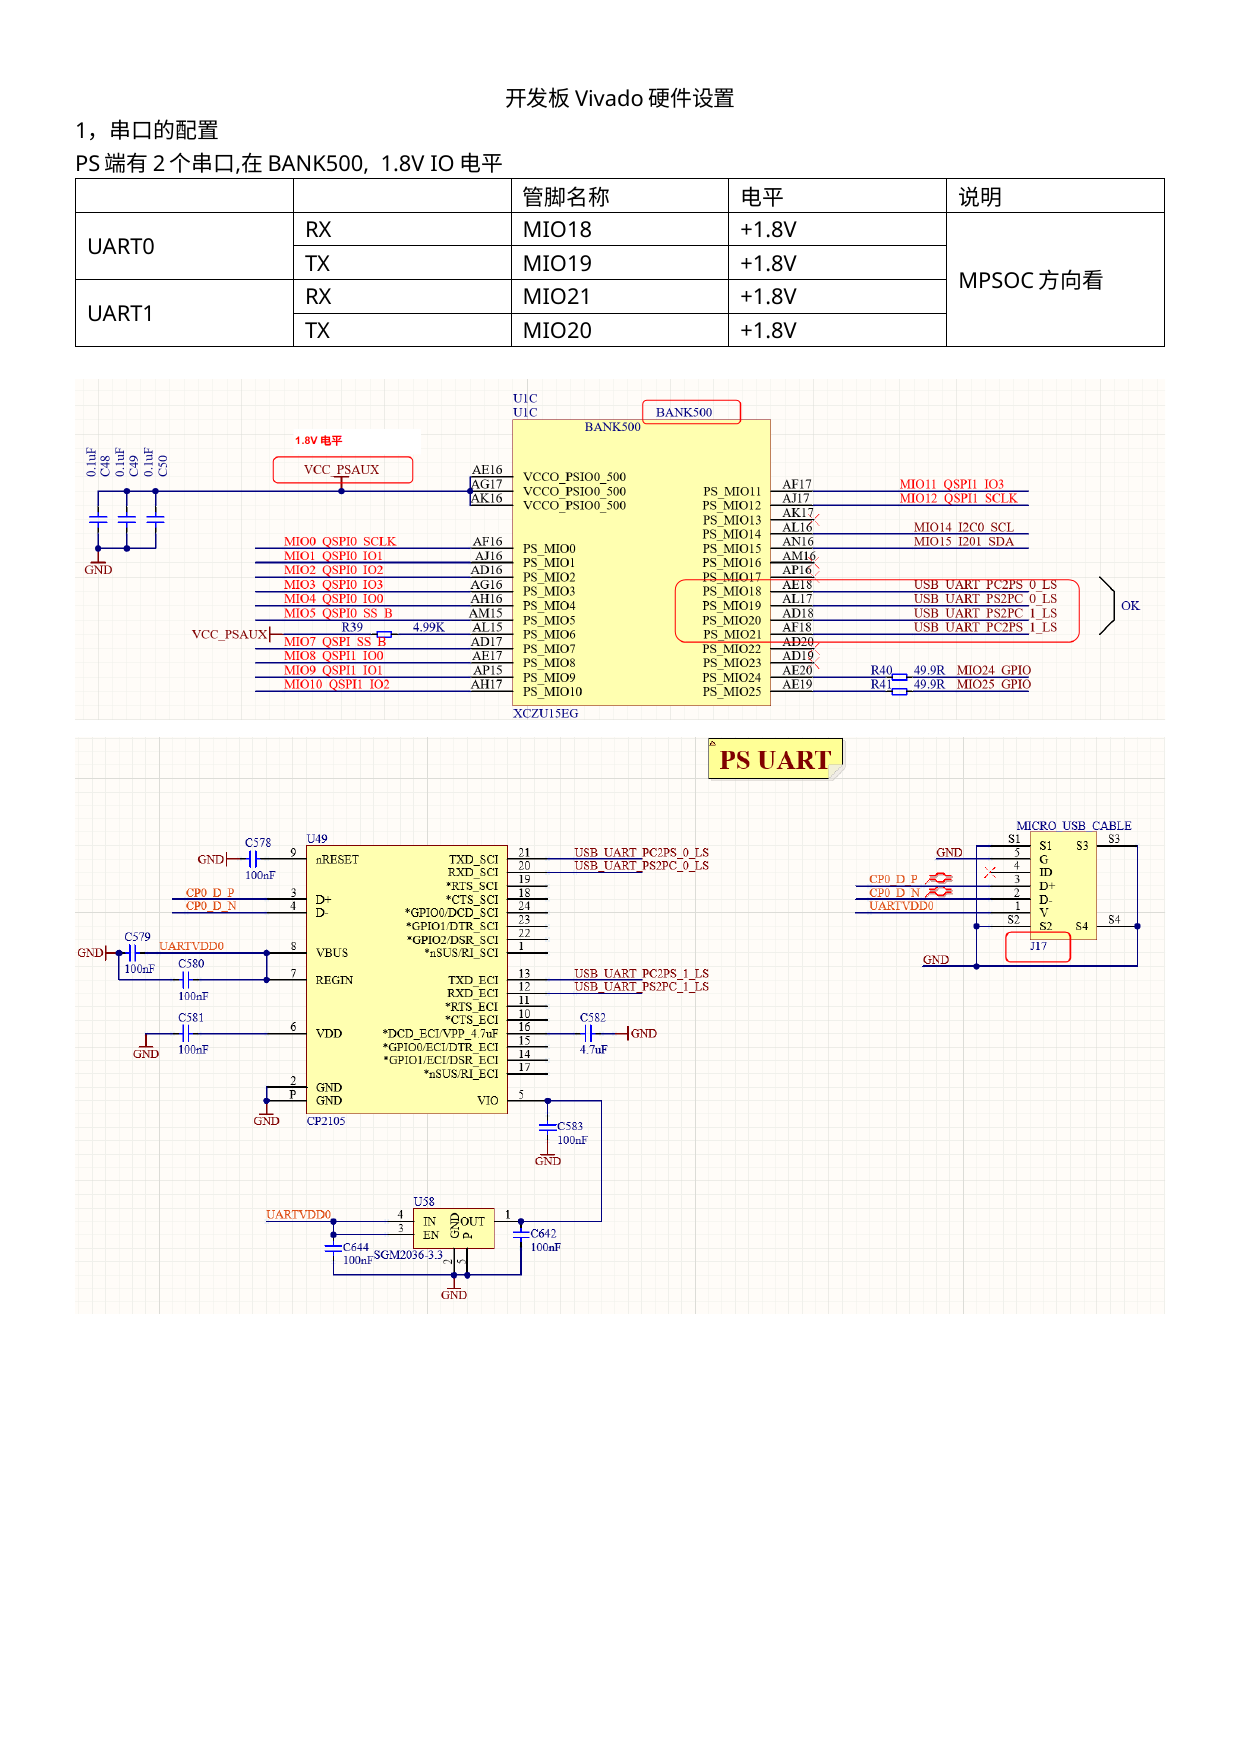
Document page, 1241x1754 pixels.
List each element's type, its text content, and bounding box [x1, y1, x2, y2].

table_cell +1.8V [729, 213, 946, 245]
text 1，串口的配置 [75, 113, 1165, 146]
table_cell MIO18 [512, 213, 728, 245]
table_cell TX [294, 246, 511, 279]
picture [75, 379, 1166, 720]
table_header [76, 179, 293, 212]
text PS端有2个串口,在BANK500, 1.8V IO电平 [75, 146, 1165, 178]
table_header 管脚名称 [512, 179, 728, 212]
table_header [294, 179, 511, 212]
picture [75, 737, 1166, 1314]
table_cell +1.8V [729, 246, 946, 279]
table_header 电平 [729, 179, 946, 212]
table_header 说明 [947, 179, 1164, 212]
table_cell TX [294, 314, 511, 346]
table_cell RX [294, 280, 511, 312]
table_cell MPSOC方向看 [947, 213, 1164, 346]
table_cell MIO21 [512, 280, 728, 312]
table_cell UART0 [76, 213, 293, 279]
table_cell MIO19 [512, 246, 728, 279]
text 开发板Vivado硬件设置 [75, 81, 1165, 113]
table_cell +1.8V [729, 280, 946, 312]
table_cell +1.8V [729, 314, 946, 346]
table_cell RX [294, 213, 511, 245]
table_cell UART1 [76, 280, 293, 346]
table_cell MIO20 [512, 314, 728, 346]
